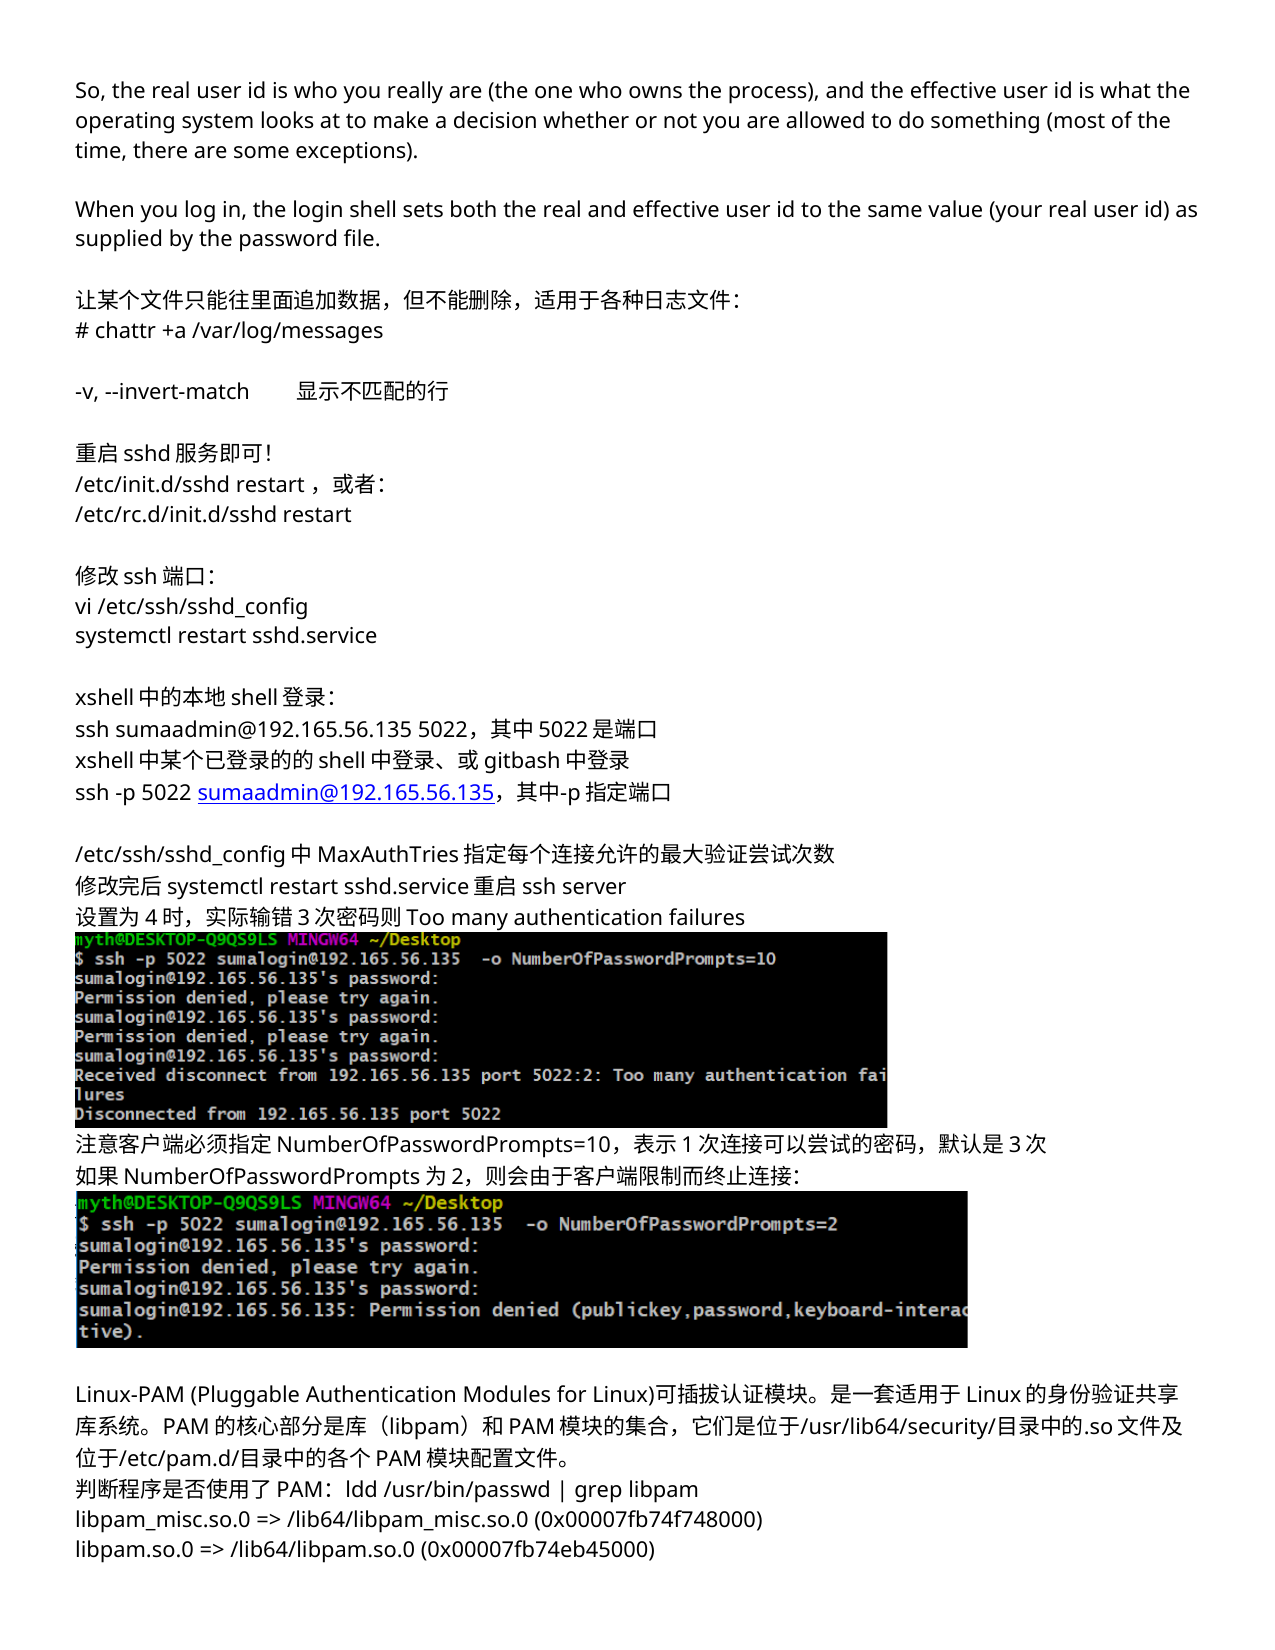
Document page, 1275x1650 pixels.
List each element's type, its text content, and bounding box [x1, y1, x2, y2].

text # chattr +a /var/log/messages [75, 314, 1200, 344]
text /etc/rc.d/init.d/sshd restart [75, 499, 1200, 529]
text So, the real user id is who you really are (the one who owns the process), and the effective user id is what the operating system looks at to make a decision whether or not you are allowed to do something (most of the time, there are some exceptions). [75, 75, 1200, 164]
text ssh -p 5022 sumaadmin@192.165.56.135，其中-p指定端口 [75, 775, 1200, 807]
text 设置为4时，实际输错3次密码则Too many authentication failures [75, 900, 1200, 932]
text xshell中某个已登录的的shell中登录、或gitbash中登录 [75, 743, 1200, 775]
picture [75, 932, 888, 1128]
text ssh sumaadmin@192.165.56.135 5022，其中5022是端口 [75, 712, 1200, 743]
text -v, --invert-match 显示不匹配的行 [75, 374, 1200, 406]
text Linux-PAM (Pluggable Authentication Modules for Linux)可插拔认证模块。是一套适用于Linux的身份验证共享库系统。PAM的核心部分是库（libpam）和PAM模块的集合，它们是位于/usr/lib64/security/目录中的.so文件及位于/etc/pam.d/目录中的各个PAM模块配置文件。 [75, 1377, 1200, 1472]
text 让某个文件只能往里面追加数据，但不能删除，适用于各种日志文件： [75, 283, 1200, 314]
picture [75, 1191, 968, 1348]
text /etc/ssh/sshd_config中MaxAuthTries指定每个连接允许的最大验证尝试次数 [75, 837, 1200, 869]
text libpam_misc.so.0 => /lib64/libpam_misc.so.0 (0x00007fb74f748000) [75, 1504, 1200, 1534]
text 判断程序是否使用了PAM：ldd /usr/bin/passwd | grep libpam [75, 1472, 1200, 1504]
text 重启sshd服务即可！ [75, 436, 1200, 467]
text libpam.so.0 => /lib64/libpam.so.0 (0x00007fb74eb45000) [75, 1534, 1200, 1564]
text /etc/init.d/sshd restart ，或者： [75, 467, 1200, 499]
text 如果NumberOfPasswordPrompts为2，则会由于客户端限制而终止连接： [75, 1159, 1200, 1191]
text When you log in, the login shell sets both the real and effective user id to the same value (your real user id) as supplied by the password file. [75, 193, 1200, 253]
text 注意客户端必须指定NumberOfPasswordPrompts=10，表示1次连接可以尝试的密码，默认是3次 [75, 1127, 1200, 1159]
text 修改ssh端口： [75, 559, 1200, 591]
text 修改完后systemctl restart sshd.service重启ssh server [75, 869, 1200, 900]
text systemctl restart sshd.service [75, 620, 1200, 650]
text vi /etc/ssh/sshd_config [75, 591, 1200, 620]
text xshell中的本地shell登录： [75, 680, 1200, 712]
